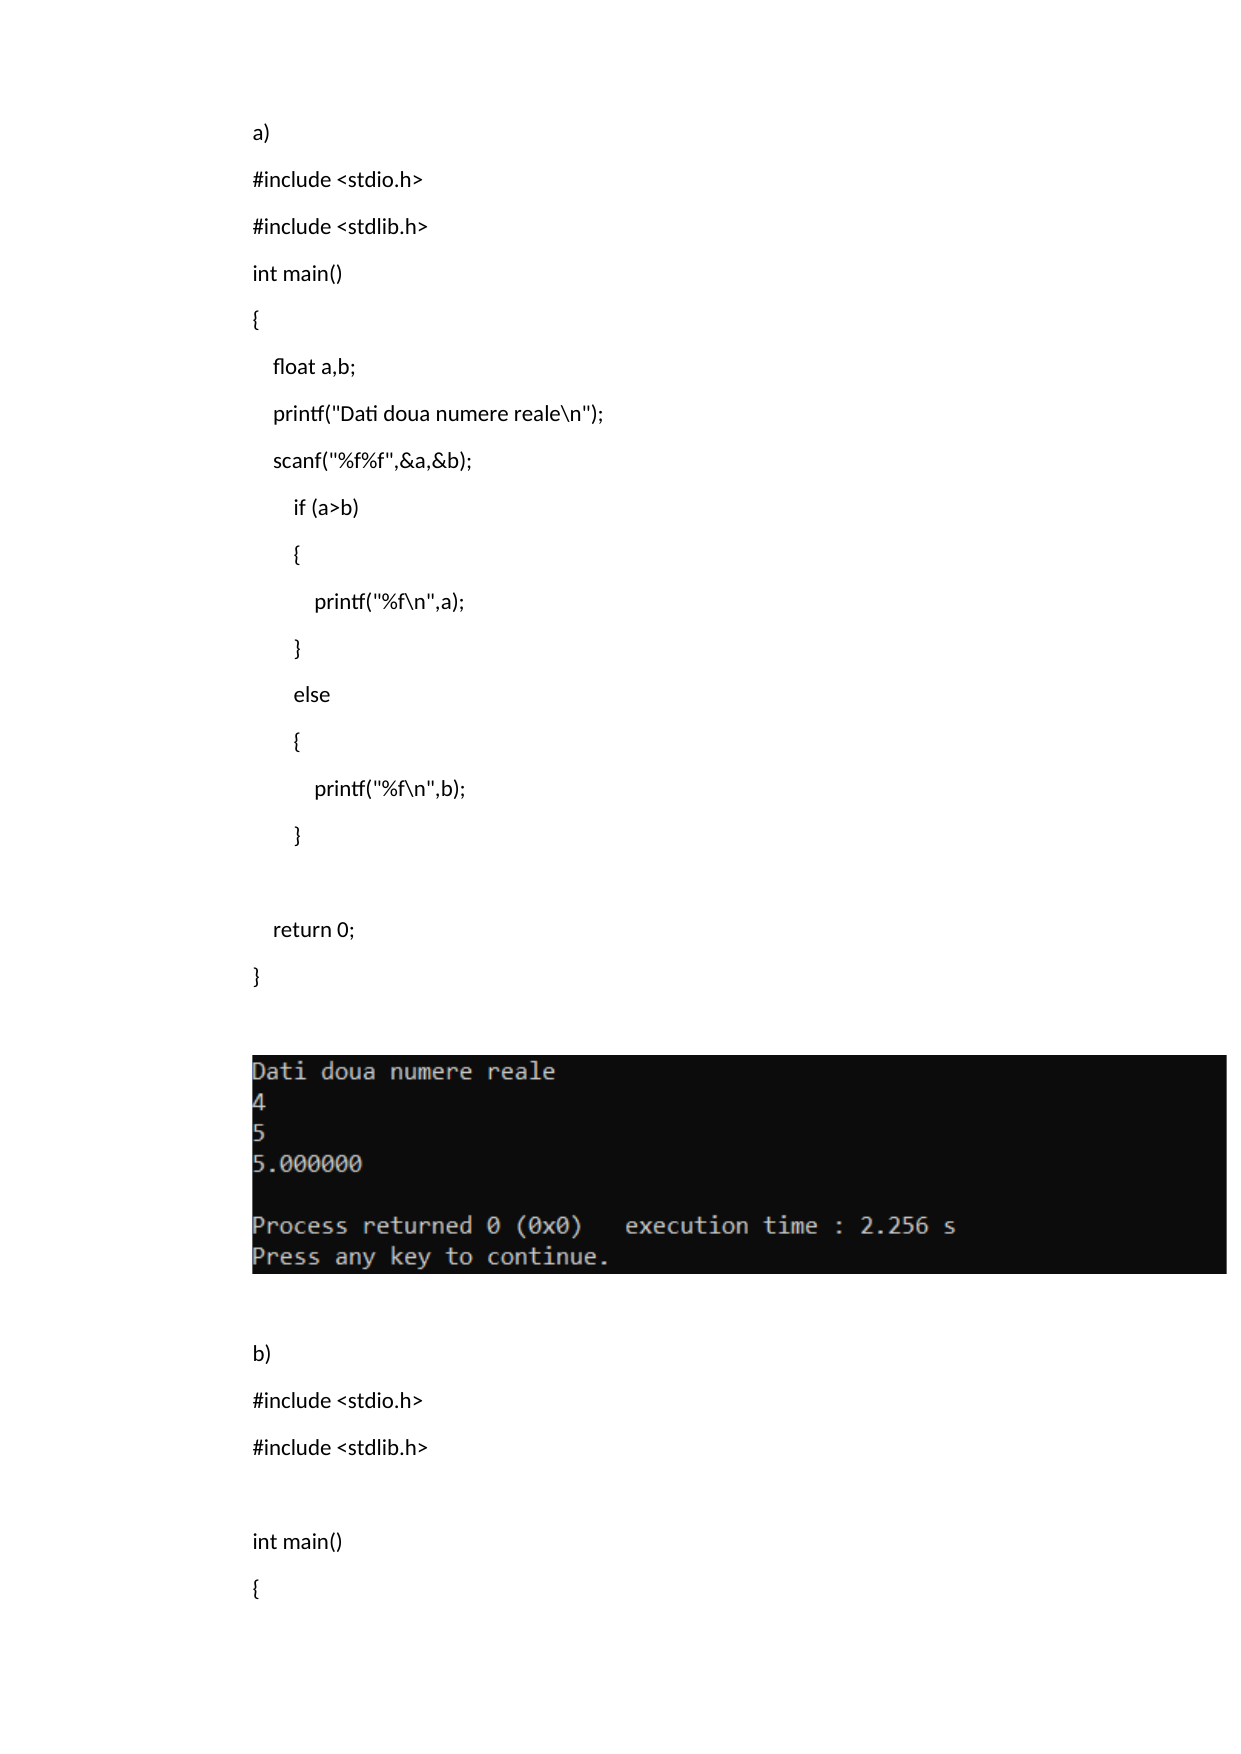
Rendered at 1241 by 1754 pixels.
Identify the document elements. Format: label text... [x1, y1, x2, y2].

picture [252, 1055, 1227, 1274]
text #include <stdio.h> [252, 1386, 1152, 1414]
text scanf("%f%f",&a,&b); [252, 446, 1152, 474]
text if (a>b) [252, 493, 1152, 521]
text { [252, 306, 1152, 334]
text } [252, 962, 1152, 990]
text float a,b; [252, 352, 1152, 381]
text } [252, 634, 1152, 662]
text } [252, 821, 1152, 849]
text int main() [252, 1527, 1152, 1555]
text b) [252, 1339, 1152, 1367]
text a) [252, 118, 1152, 146]
text #include <stdlib.h> [252, 1433, 1152, 1461]
text else [252, 681, 1152, 709]
text printf("%f\n",a); [252, 587, 1152, 615]
text { [252, 727, 1152, 756]
text printf("Dati doua numere reale\n"); [252, 399, 1152, 427]
text #include <stdlib.h> [252, 212, 1152, 240]
text printf("%f\n",b); [252, 774, 1152, 802]
text #include <stdio.h> [252, 165, 1152, 193]
text { [252, 540, 1152, 568]
text { [252, 1574, 1152, 1602]
text int main() [252, 259, 1152, 287]
text return 0; [252, 915, 1152, 943]
